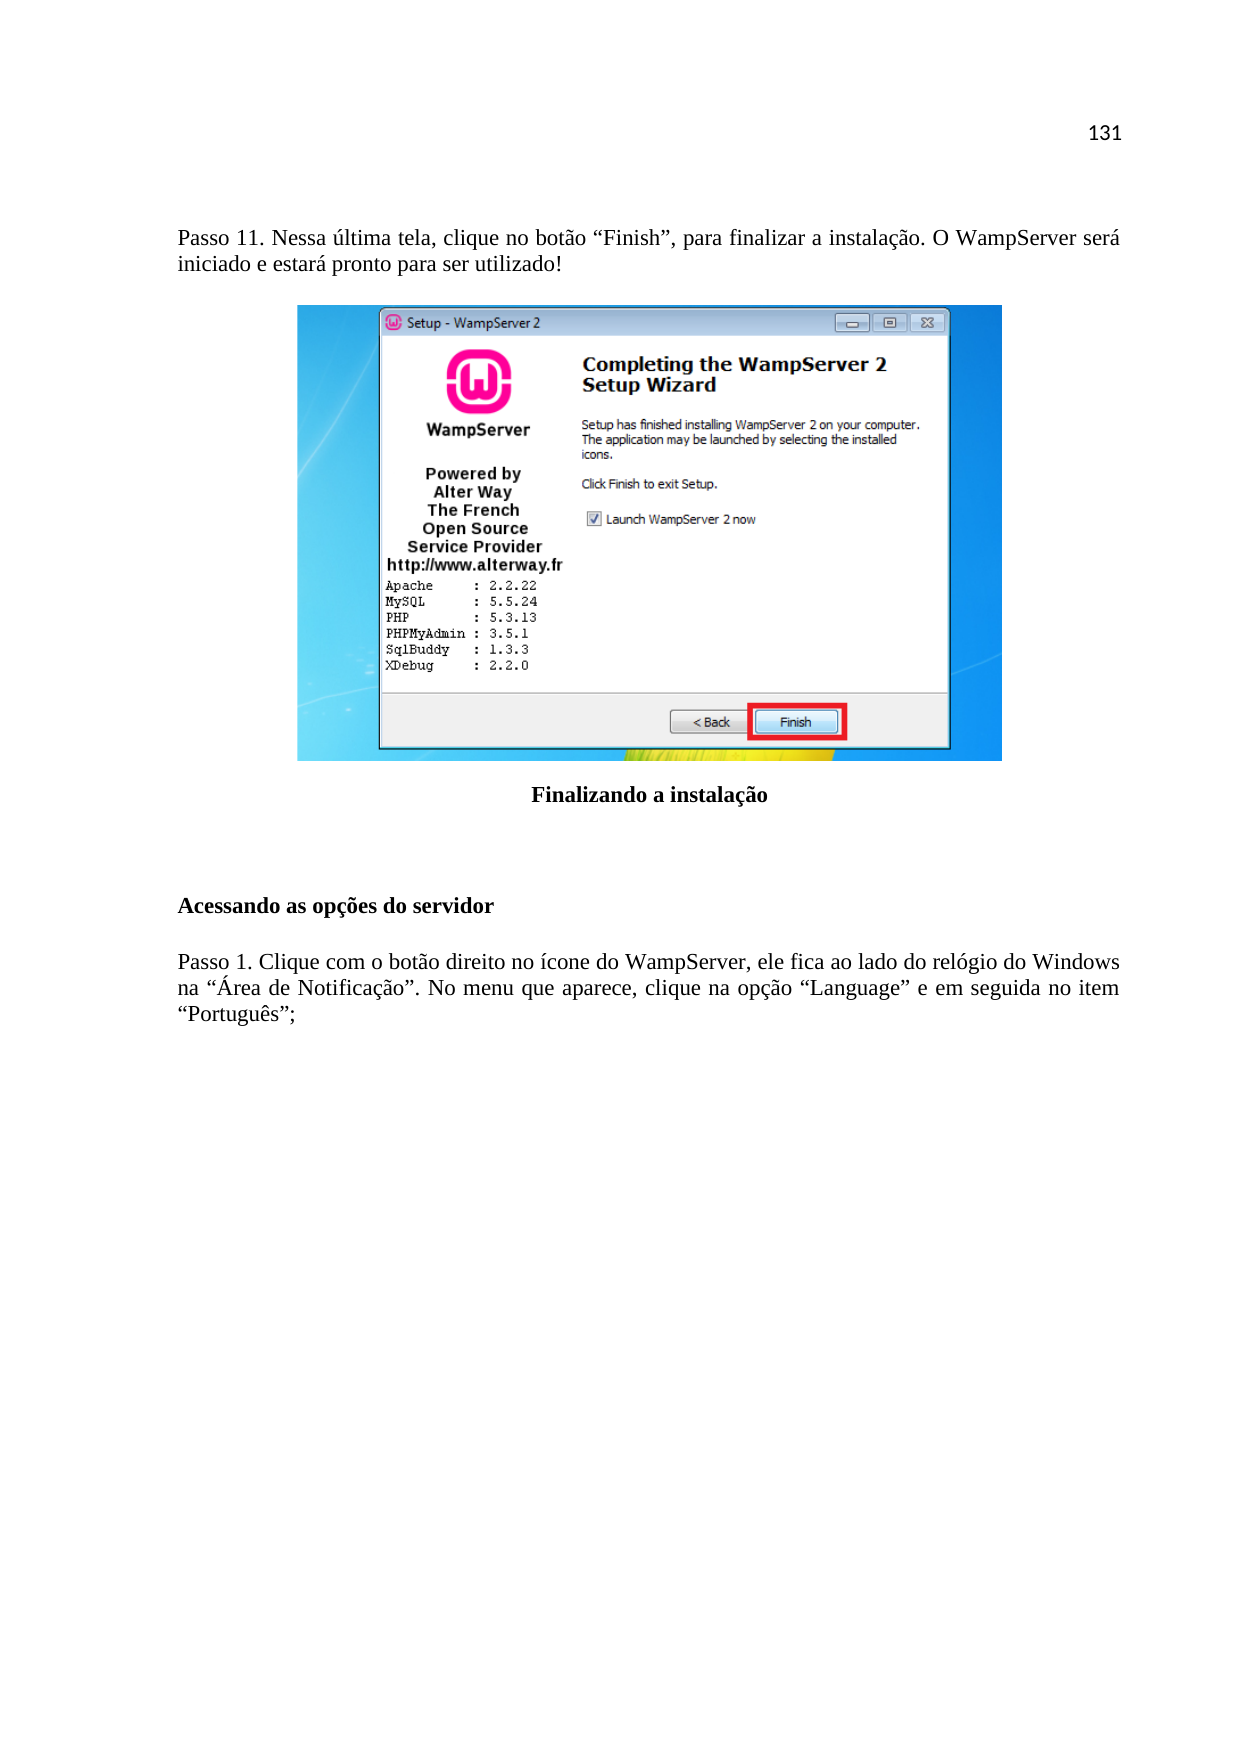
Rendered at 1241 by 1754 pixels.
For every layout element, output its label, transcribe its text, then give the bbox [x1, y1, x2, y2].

picture [297, 305, 1002, 761]
text Passo 1. Clique com o botão direito no ícone do WampServer, ele fica ao lado do relógio do Windows na “Área de Notificação”. No menu que aparece, clique na opção “Language” e em seguida no item “Português”; [177, 948, 1122, 1027]
text Finalizando a instalação [177, 781, 1122, 808]
text Passo 11. Nessa última tela, clique no botão “Finish”, para finalizar a instalação. O WampServer será iniciado e estará pronto para ser utilizado! [177, 224, 1122, 277]
text Acessando as opções do servidor [177, 892, 1122, 919]
